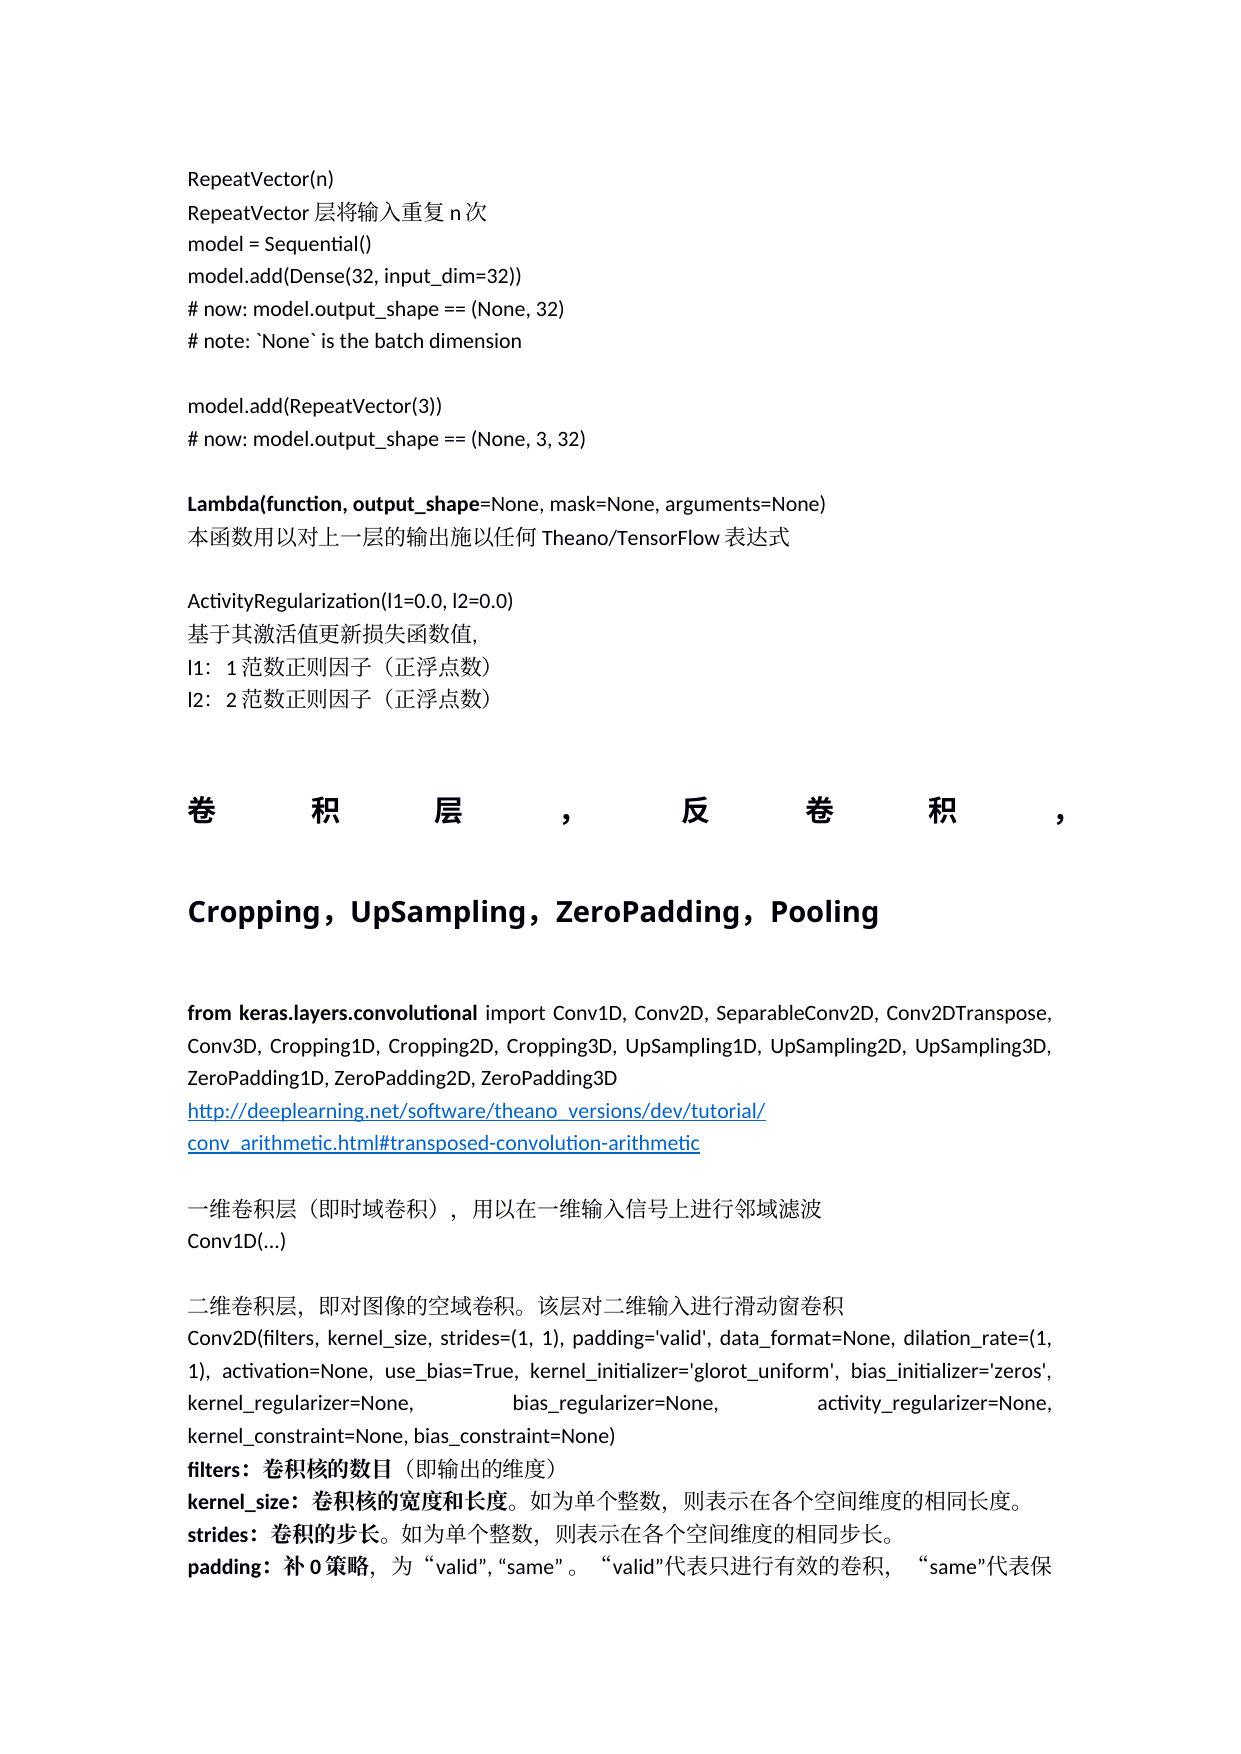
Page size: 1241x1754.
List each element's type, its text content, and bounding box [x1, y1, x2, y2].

text Conv2D(filters, kernel_size, strides=(1, 1), padding='valid', data_format=None, dilation_rate=(1, 1), activation=None, use_bias=True, kernel_initializer='glorot_uniform', bias_initializer='zeros', kernel_regularizer=None, bias_regularizer=None, activity_regularizer=None, kernel_constraint=None, bias_constraint=None) [187, 1321, 1053, 1451]
subtitle 卷积层，反卷积，Cropping，UpSampling，ZeroPadding，Pooling [187, 776, 1053, 942]
text model.add(RepeatVector(3)) [187, 389, 1053, 422]
text 一维卷积层（即时域卷积），用以在一维输入信号上进行邻域滤波 [187, 1191, 1053, 1224]
text 二维卷积层，即对图像的空域卷积。该层对二维输入进行滑动窗卷积 [187, 1289, 1053, 1321]
text Lambda(function, output_shape=None, mask=None, arguments=None) [187, 487, 1053, 519]
text # now: model.output_shape == (None, 32) [187, 292, 1053, 324]
text from keras.layers.convolutional import Conv1D, Conv2D, SeparableConv2D, Conv2DTranspose, Conv3D, Cropping1D, Cropping2D, Cropping3D, UpSampling1D, UpSampling2D, UpSampling3D, ZeroPadding1D, ZeroPadding2D, ZeroPadding3D [187, 996, 1053, 1094]
text model = Sequential() [187, 227, 1053, 259]
text RepeatVector层将输入重复n次 [187, 194, 1053, 227]
text 基于其激活值更新损失函数值, [187, 617, 1053, 649]
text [187, 1549, 1053, 1581]
text 本函数用以对上一层的输出施以任何Theano/TensorFlow表达式 [187, 519, 1053, 552]
text http://deeplearning.net/software/theano_versions/dev/tutorial/conv_arithmetic.html#transposed-convolution-arithmetic [187, 1094, 1053, 1159]
text # now: model.output_shape == (None, 3, 32) [187, 422, 1053, 454]
text filters：卷积核的数目（即输出的维度） [187, 1451, 1053, 1484]
text ActivityRegularization(l1=0.0, l2=0.0) [187, 584, 1053, 617]
text Conv1D(...) [187, 1224, 1053, 1256]
text l2：2范数正则因子（正浮点数） [187, 682, 1053, 714]
text # note: `None` is the batch dimension [187, 324, 1053, 357]
text model.add(Dense(32, input_dim=32)) [187, 259, 1053, 292]
text kernel_size：卷积核的宽度和长度。如为单个整数，则表示在各个空间维度的相同长度。 [187, 1484, 1053, 1516]
text strides：卷积的步长。如为单个整数，则表示在各个空间维度的相同步长。 [187, 1516, 1053, 1549]
text RepeatVector(n) [187, 162, 1053, 194]
text l1：1范数正则因子（正浮点数） [187, 649, 1053, 682]
